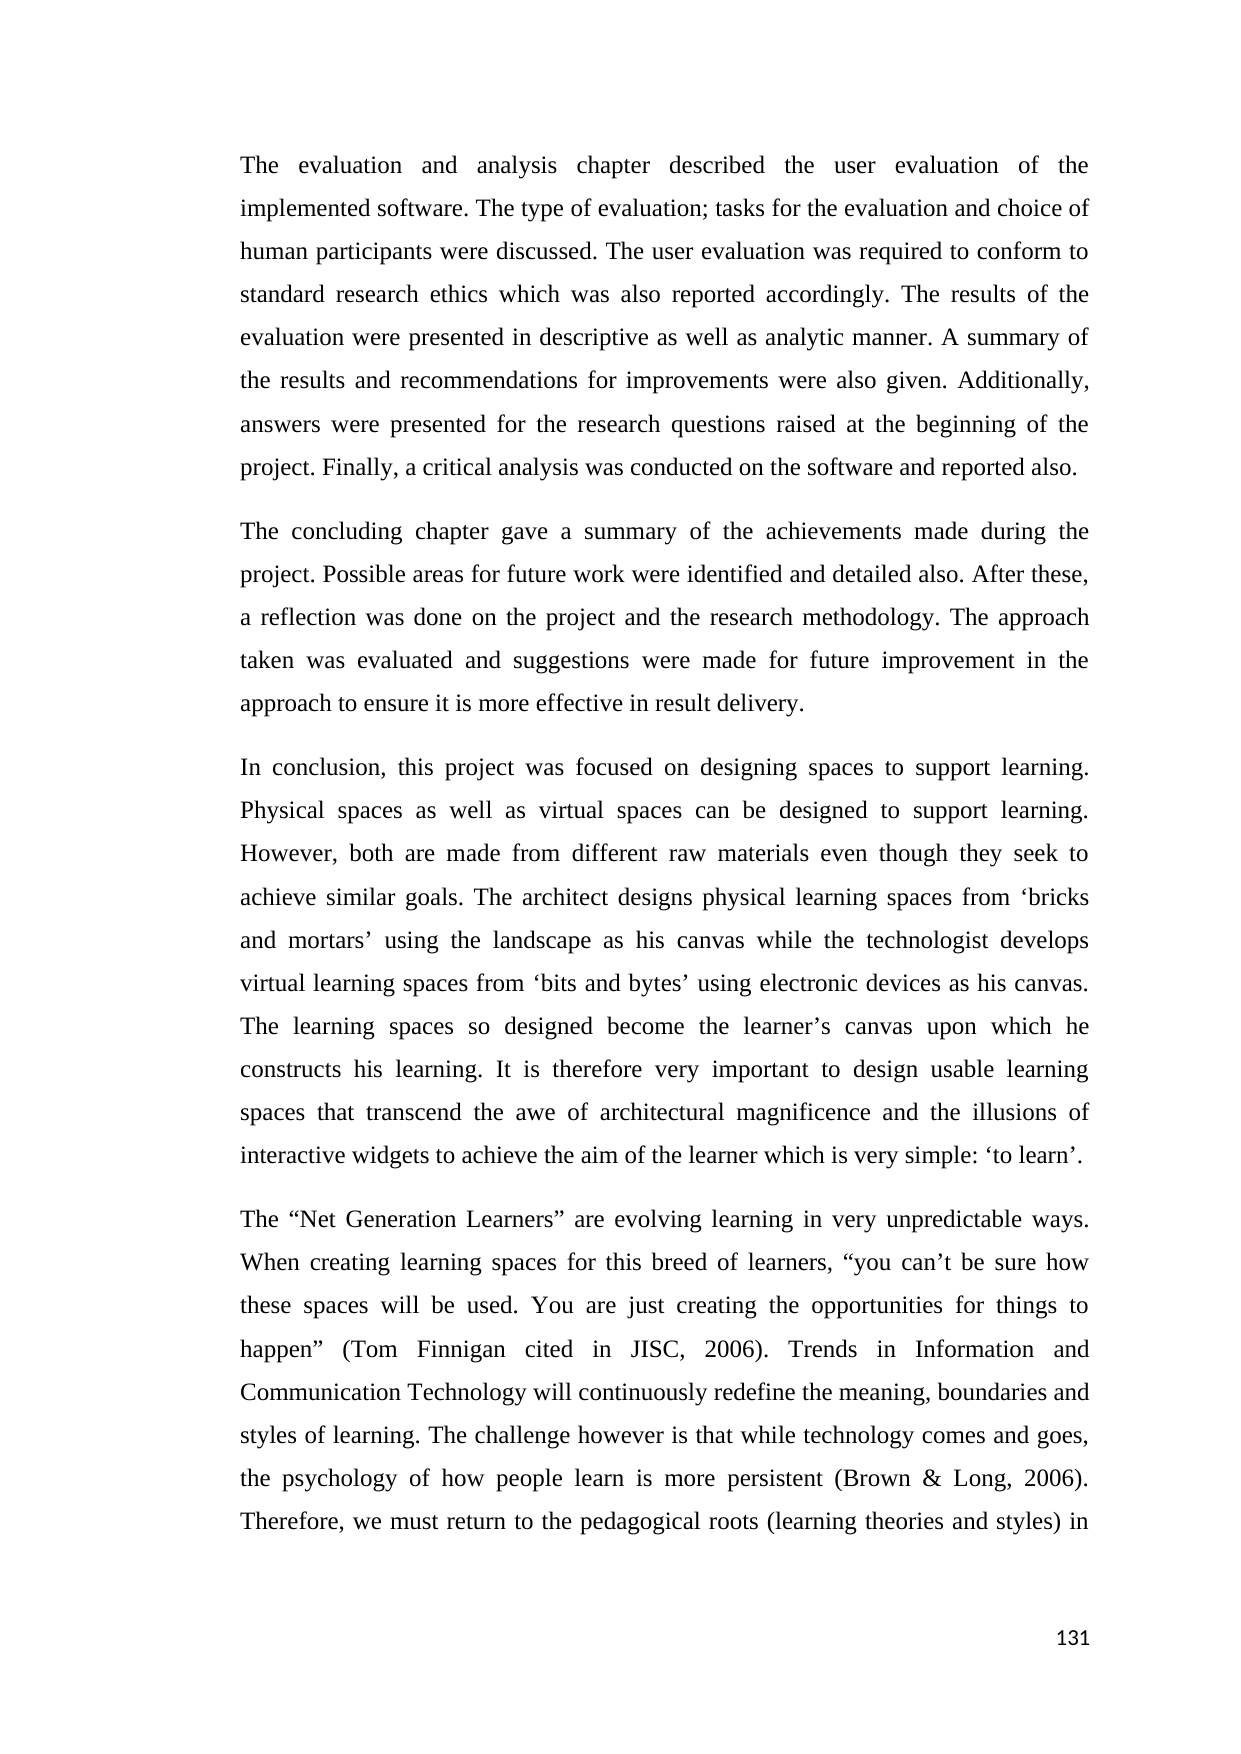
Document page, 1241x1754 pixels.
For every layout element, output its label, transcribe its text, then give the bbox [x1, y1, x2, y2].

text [240, 1204, 1090, 1535]
text In conclusion, this project was focused on designing spaces to support learning. Physical spaces as well as virtual spaces can be designed to support learning. However, both are made from different raw materials even though they seek to achieve similar goals. The architect designs physical learning spaces from ‘bricks and mortars’ using the landscape as his canvas while the technologist develops virtual learning spaces from ‘bits and bytes’ using electronic devices as his canvas. The learning spaces so designed become the learner’s canvas upon which he constructs his learning. It is therefore very important to design usable learning spaces that transcend the awe of architectural magnificence and the illusions of interactive widgets to achieve the aim of the learner which is very simple: ‘to learn’. [240, 752, 1090, 1169]
text The concluding chapter gave a summary of the achievements made during the project. Possible areas for future work were identified and detailed also. After these, a reflection was done on the project and the research methodology. The approach taken was evaluated and suggestions were made for future improvement in the approach to ensure it is more effective in result delivery. [240, 516, 1090, 717]
text The evaluation and analysis chapter described the user evaluation of the implemented software. The type of evaluation; tasks for the evaluation and choice of human participants were discussed. The user evaluation was required to conform to standard research ethics which was also reported accordingly. The results of the evaluation were presented in descriptive as well as analytic manner. A summary of the results and recommendations for improvements were also given. Additionally, answers were presented for the research questions raised at the beginning of the project. Finally, a critical analysis was conducted on the software and reported also. [240, 150, 1090, 481]
